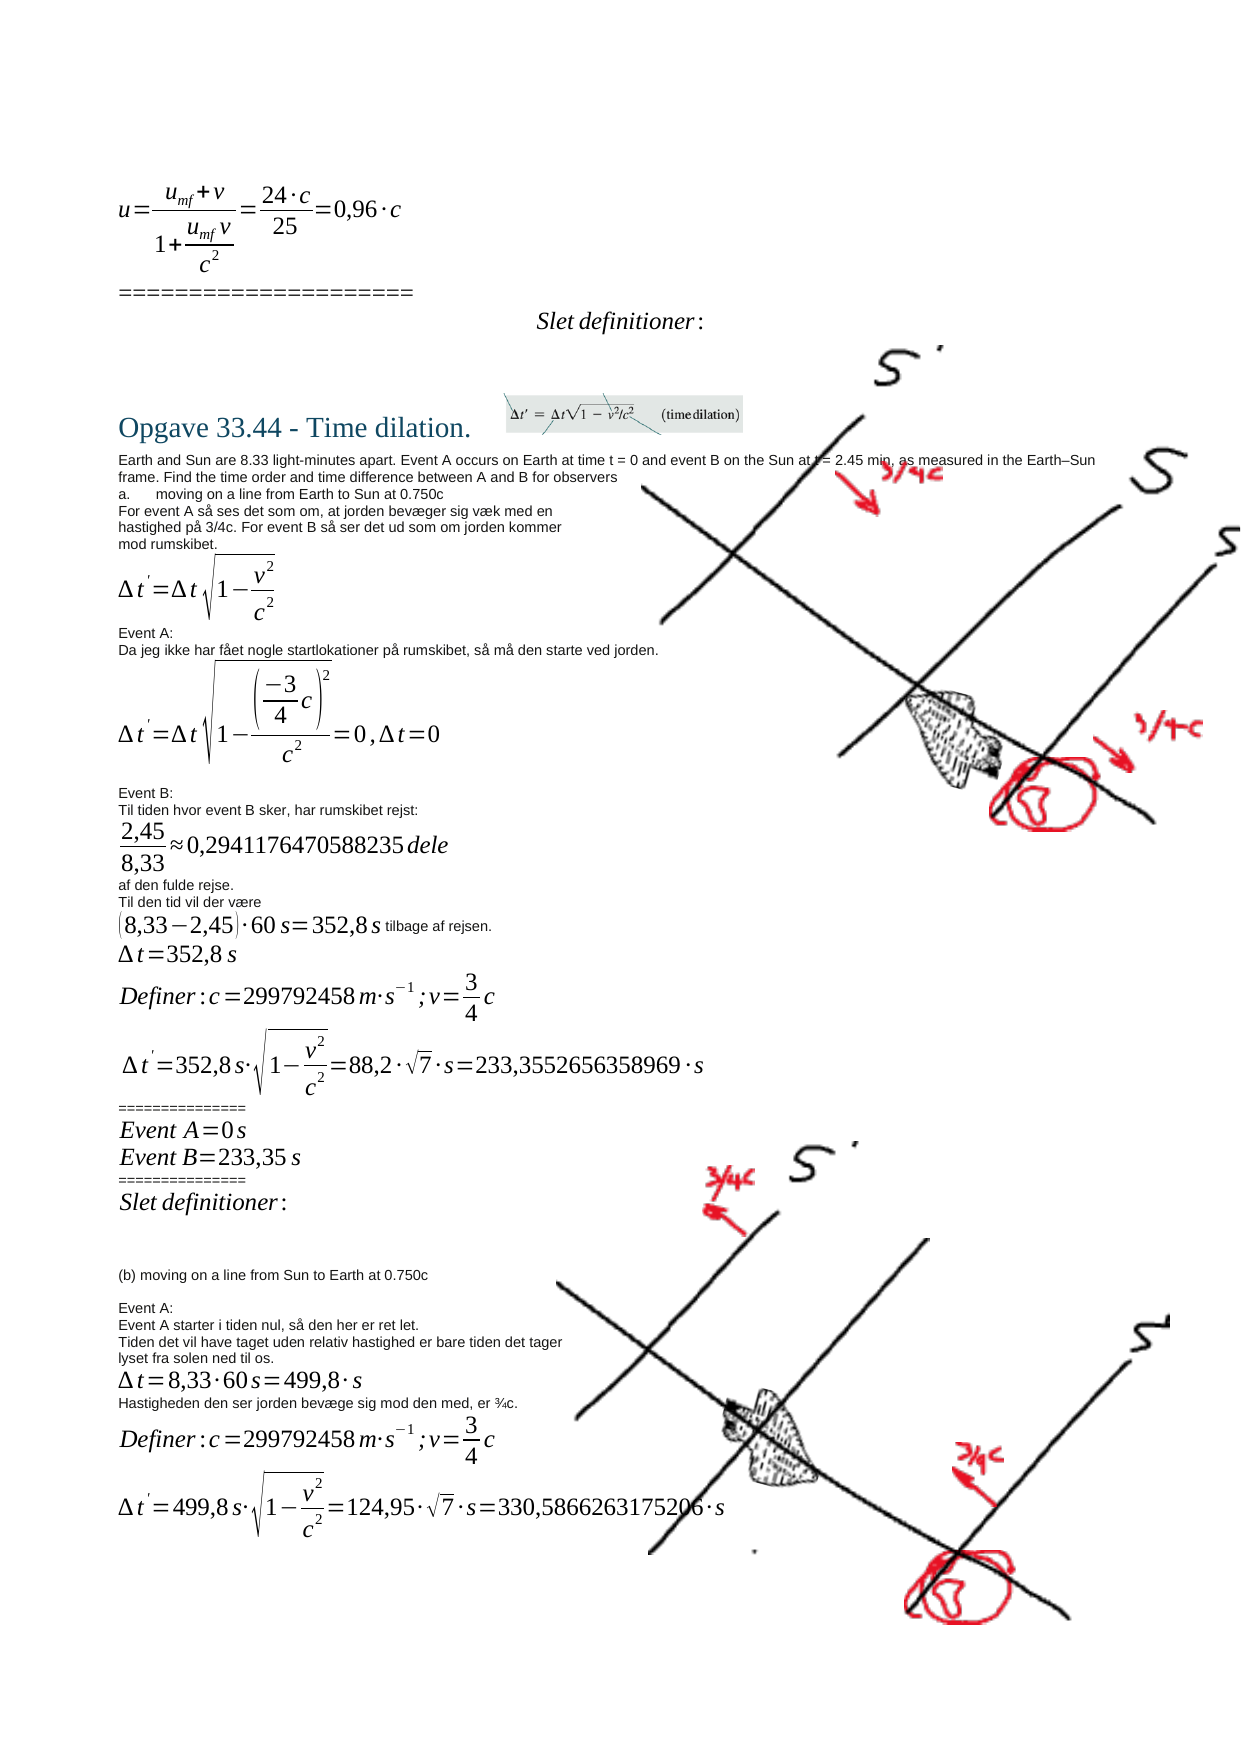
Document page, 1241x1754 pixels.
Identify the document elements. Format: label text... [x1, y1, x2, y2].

text Til den tid vil der være [118, 894, 1122, 910]
text For event A så ses det som om, at jorden bevæger sig væk med en hastighed på 3/4c. For event B så ser det ud som om jorden kommer mod rumskibet. [118, 502, 641, 553]
text tilbage af rejsen. [118, 910, 1122, 941]
text Hastigheden den ser jorden bevæge sig mod den med, er ¾c. [118, 1367, 556, 1542]
list moving on a line from Earth to Sun at 0.750c [118, 486, 641, 502]
subtitle Opgave 33.44 - Time dilation. [118, 410, 641, 444]
text Event B: Til tiden hvor event B sker, har rumskibet rejst: [118, 784, 641, 818]
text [118, 278, 1122, 307]
text Da jeg ikke har fået nogle startlokationer på rumskibet, så må den starte ved jorden. [118, 641, 641, 658]
text Earth and Sun are 8.33 light-minutes apart. Event A occurs on Earth at time t = 0 and event B on the Sun at t = 2.45 min, as measured in the Earth–Sun frame. Find the time order and time difference between A and B for observers [118, 452, 641, 486]
text Event A: Event A starter i tiden nul, så den her er ret let. Tiden det vil have taget uden relativ hastighed er bare tiden det tager lyset fra solen ned til os. [118, 1283, 556, 1367]
picture [556, 1141, 1170, 1625]
picture [502, 345, 1241, 832]
text =============== =============== [118, 1099, 1122, 1188]
text af den fulde rejse. [118, 877, 1122, 894]
text Event A: [118, 553, 641, 641]
text (b) moving on a line from Sun to Earth at 0.750c [118, 1266, 556, 1283]
